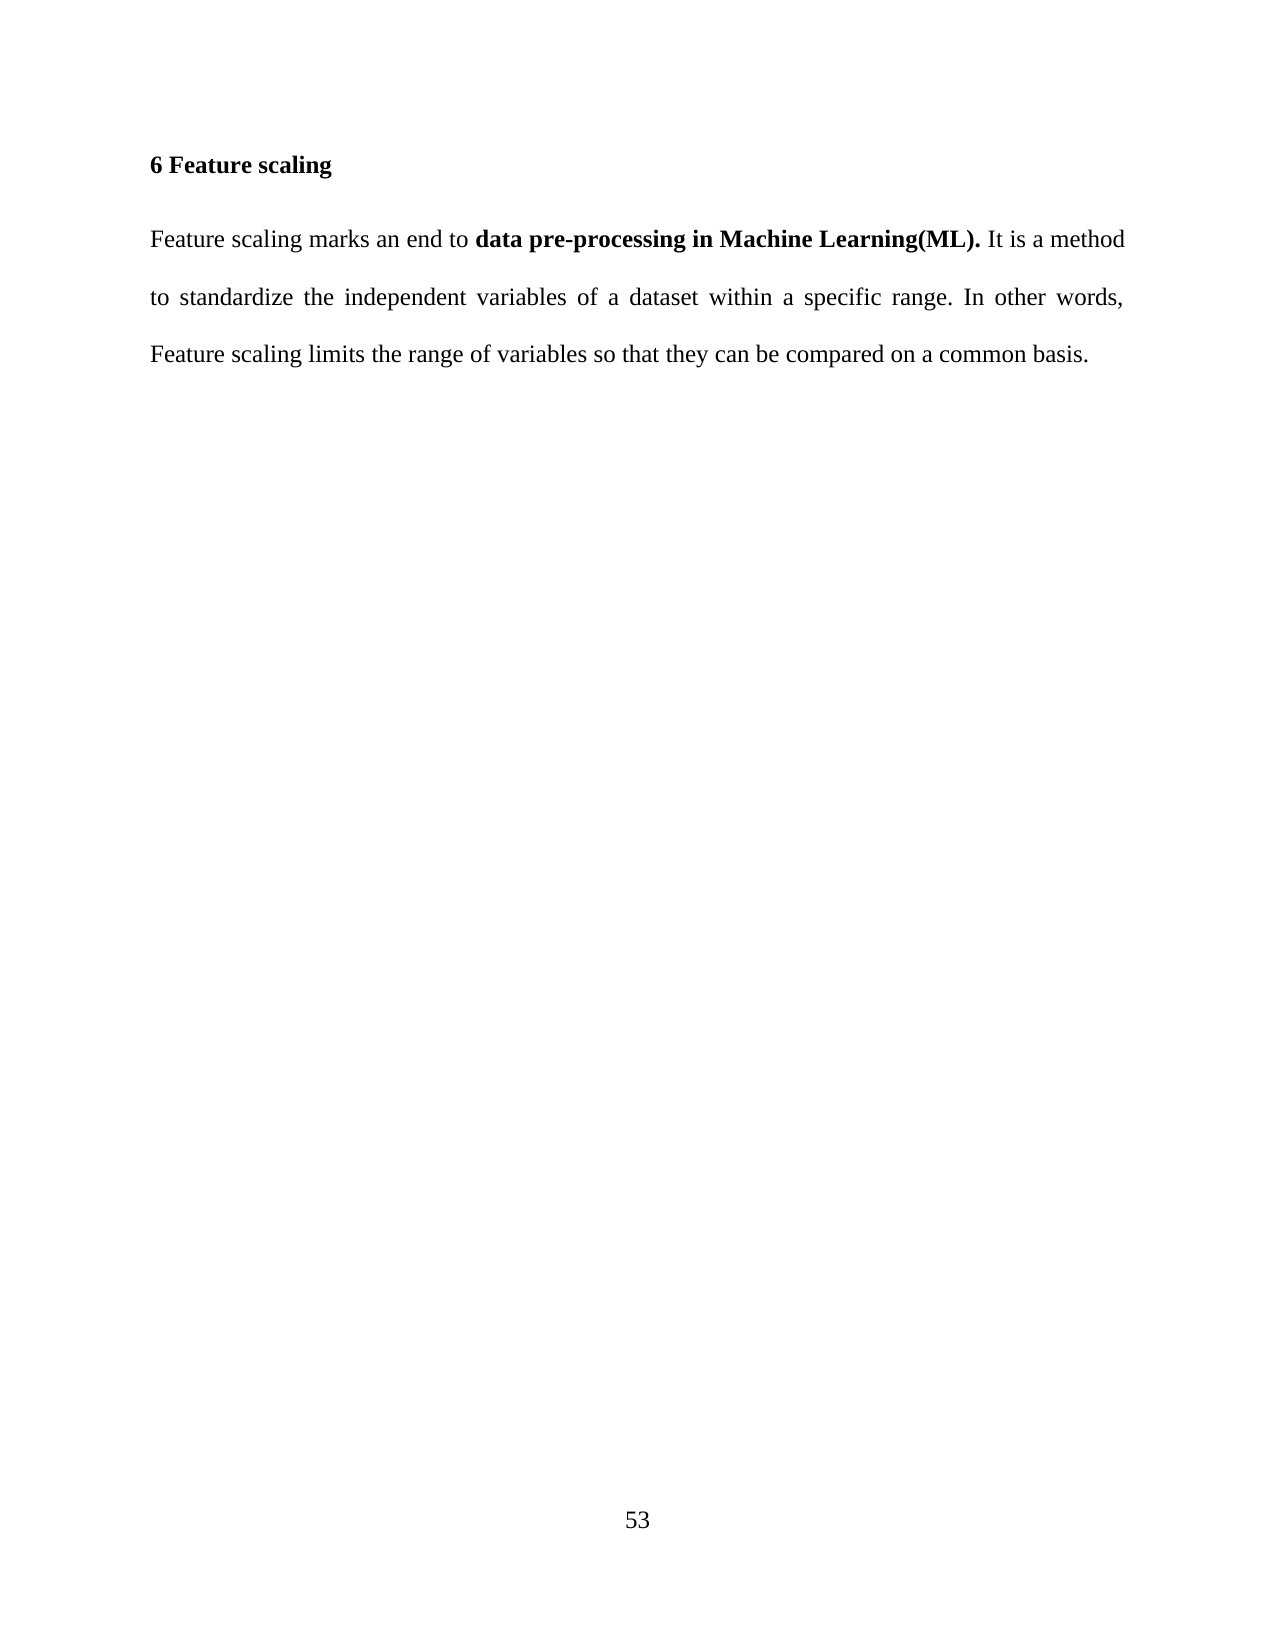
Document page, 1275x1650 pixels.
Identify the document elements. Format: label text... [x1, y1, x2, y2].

text Feature scaling marks an end to data pre-processing in Machine Learning(ML). It is a method to standardize the independent variables of a dataset within a specific range. In other words, Feature scaling limits the range of variables so that they can be compared on a common basis. [150, 224, 1125, 368]
text 6 Feature scaling [150, 150, 1125, 179]
